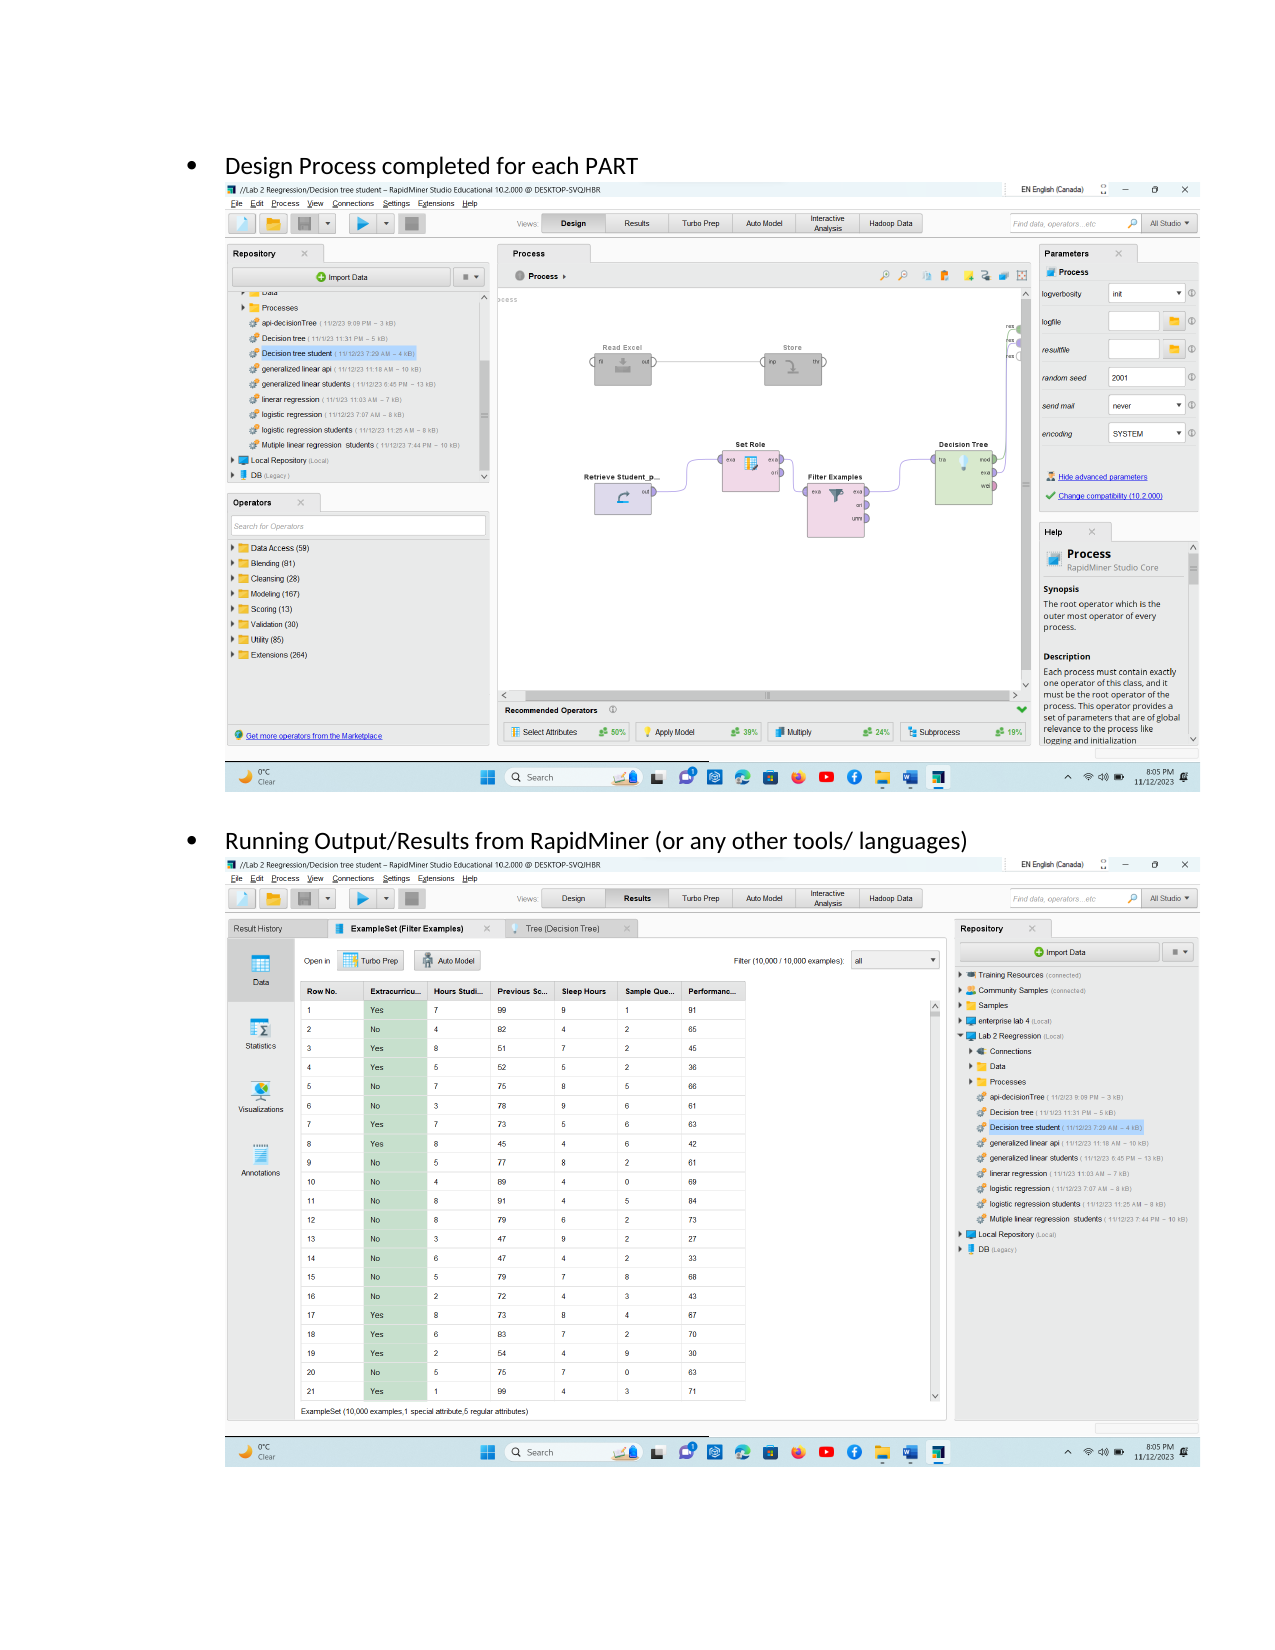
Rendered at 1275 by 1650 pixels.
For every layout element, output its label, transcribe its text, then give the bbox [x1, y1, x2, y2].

picture [225, 857, 1200, 1467]
picture [225, 182, 1200, 792]
